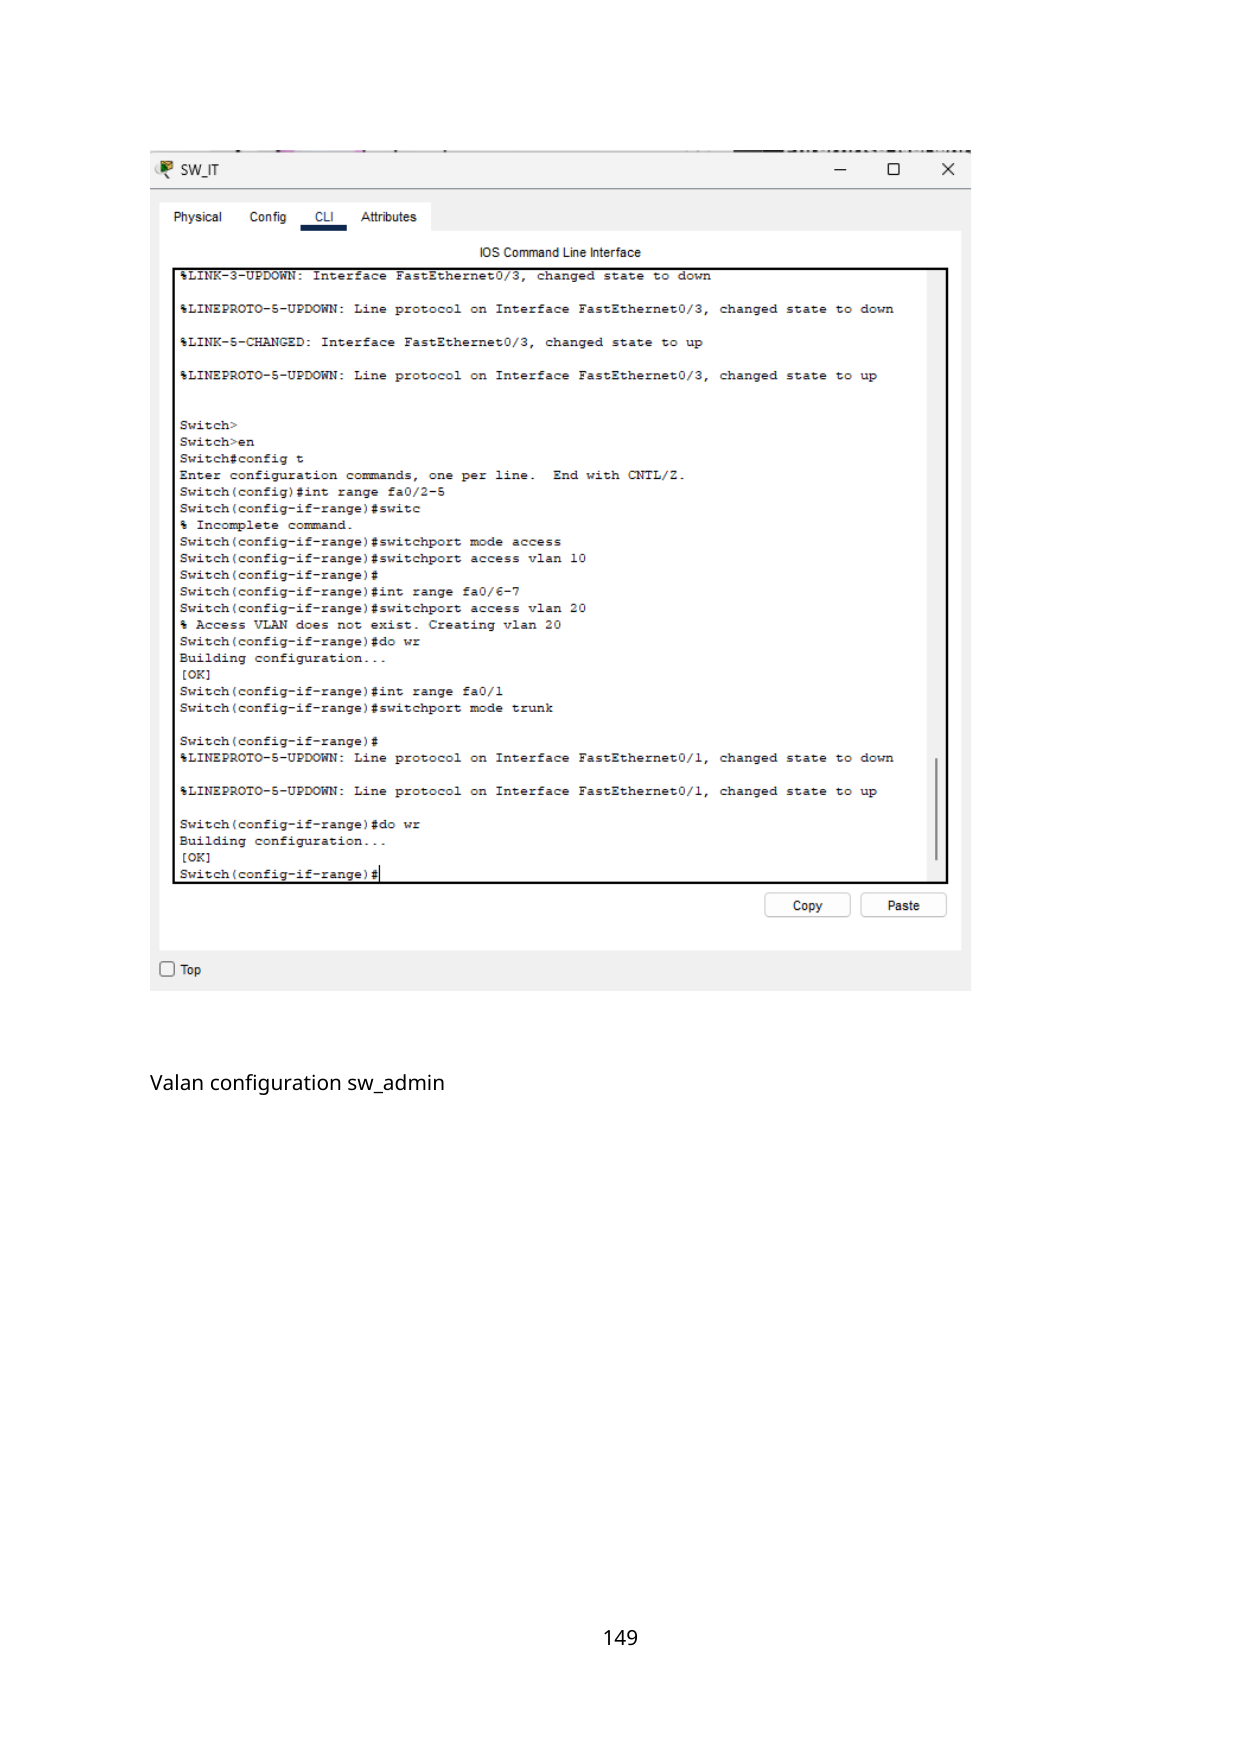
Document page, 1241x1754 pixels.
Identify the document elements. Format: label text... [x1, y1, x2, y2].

picture [150, 150, 972, 991]
text Valan configuration sw_admin [150, 1068, 1090, 1097]
